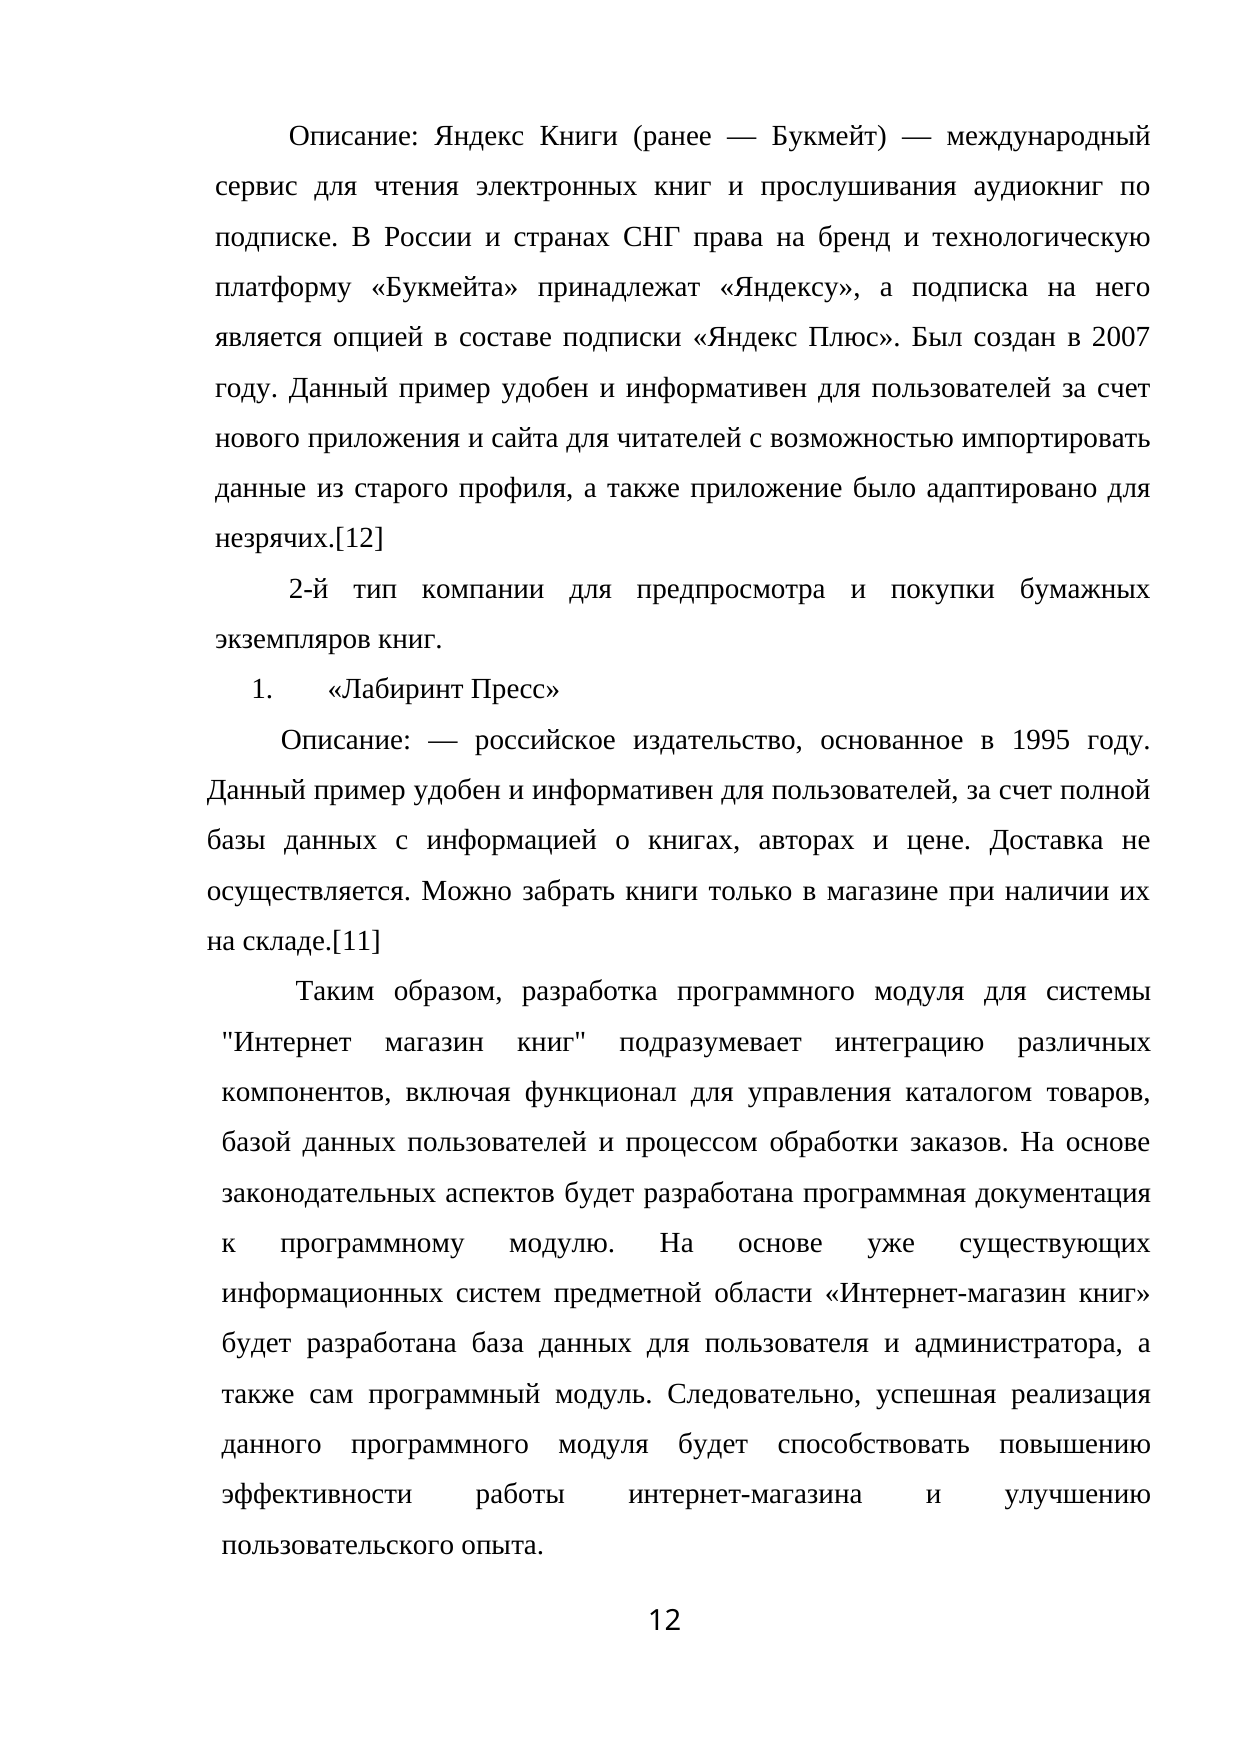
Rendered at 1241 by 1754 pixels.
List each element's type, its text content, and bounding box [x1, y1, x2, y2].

text Таким образом, разработка программного модуля для системы "Интернет магазин книг" подразумевает интеграцию различных компонентов, включая функционал для управления каталогом товаров, базой данных пользователей и процессом обработки заказов. На основе законодательных аспектов будет разработана программная документация к программному модулю. На основе уже существующих информационных систем предметной области «Интернет-магазин книг» будет разработана база данных для пользователя и администратора, а также сам программный модуль. Следовательно, успешная реализация данного программного модуля будет способствовать повышению эффективности работы интернет-магазина и улучшению пользовательского опыта. [221, 973, 1152, 1560]
text 2-й тип компании для предпросмотра и покупки бумажных экземпляров книг. [215, 571, 1152, 655]
list «Лабиринт Пресс» [177, 672, 1152, 705]
text Описание: — российское издательство, основанное в 1995 году. Данный пример удобен и информативен для пользователей, за счет полной базы данных с информацией о книгах, авторах и цене. Доставка не осуществляется. Можно забрать книги только в магазине при наличии их на складе.[11] [207, 722, 1152, 957]
text Описание: Яндекс Книги (ранее — Букмейт) — международный сервис для чтения электронных книг и прослушивания аудиокниг по подписке. В России и странах СНГ права на бренд и технологическую платформу «Букмейта» принадлежат «Яндексу», а подписка на него является опцией в составе подписки «Яндекс Плюс». Был создан в 2007 году. Данный пример удобен и информативен для пользователей за счет нового приложения и сайта для читателей с возможностью импортировать данные из старого профиля, а также приложение было адаптировано для незрячих.[12] [215, 118, 1152, 554]
